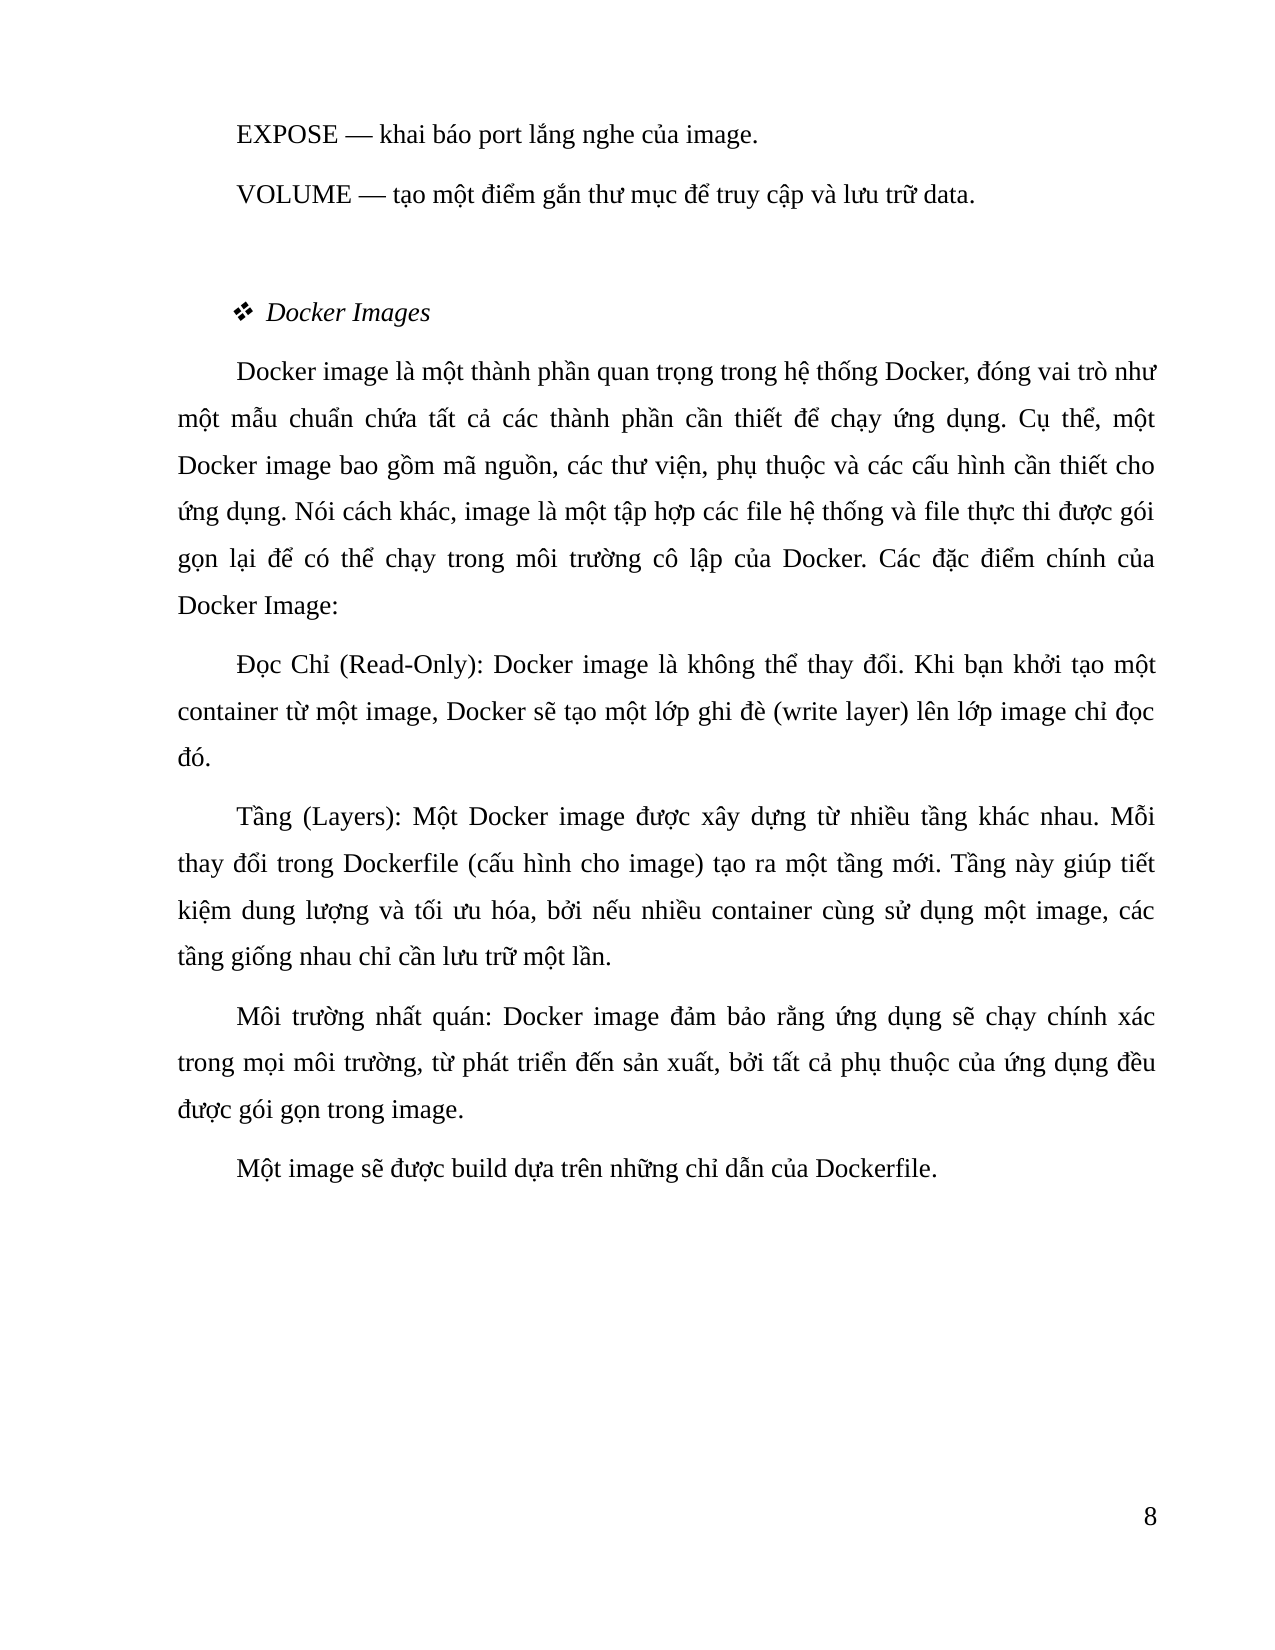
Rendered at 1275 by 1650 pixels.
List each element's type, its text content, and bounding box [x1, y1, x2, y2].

text EXPOSE — khai báo port lắng nghe của image. [177, 119, 1157, 150]
text Đọc Chỉ (Read-Only): Docker image là không thể thay đổi. Khi bạn khởi tạo một container từ một image, Docker sẽ tạo một lớp ghi đè (write layer) lên lớp image chỉ đọc đó. [177, 648, 1157, 772]
text Docker image là một thành phần quan trọng trong hệ thống Docker, đóng vai trò như một mẫu chuẩn chứa tất cả các thành phần cần thiết để chạy ứng dụng. Cụ thể, một Docker image bao gồm mã nguồn, các thư viện, phụ thuộc và các cấu hình cần thiết cho ứng dụng. Nói cách khác, image là một tập hợp các file hệ thống và file thực thi được gói gọn lại để có thể chạy trong môi trường cô lập của Docker. Các đặc điểm chính của Docker Image: [177, 356, 1157, 620]
text VOLUME — tạo một điểm gắn thư mục để truy cập và lưu trữ data. [177, 178, 1157, 209]
text Tầng (Layers): Một Docker image được xây dựng từ nhiều tầng khác nhau. Mỗi thay đổi trong Dockerfile (cấu hình cho image) tạo ra một tầng mới. Tầng này giúp tiết kiệm dung lượng và tối ưu hóa, bởi nếu nhiều container cùng sử dụng một image, các tầng giống nhau chỉ cần lưu trữ một lần. [177, 801, 1157, 972]
text Một image sẽ được build dựa trên những chỉ dẫn của Dockerfile. [177, 1152, 1157, 1183]
list Docker Images [228, 296, 1157, 327]
text Môi trường nhất quán: Docker image đảm bảo rằng ứng dụng sẽ chạy chính xác trong mọi môi trường, từ phát triển đến sản xuất, bởi tất cả phụ thuộc của ứng dụng đều được gói gọn trong image. [177, 1000, 1157, 1124]
